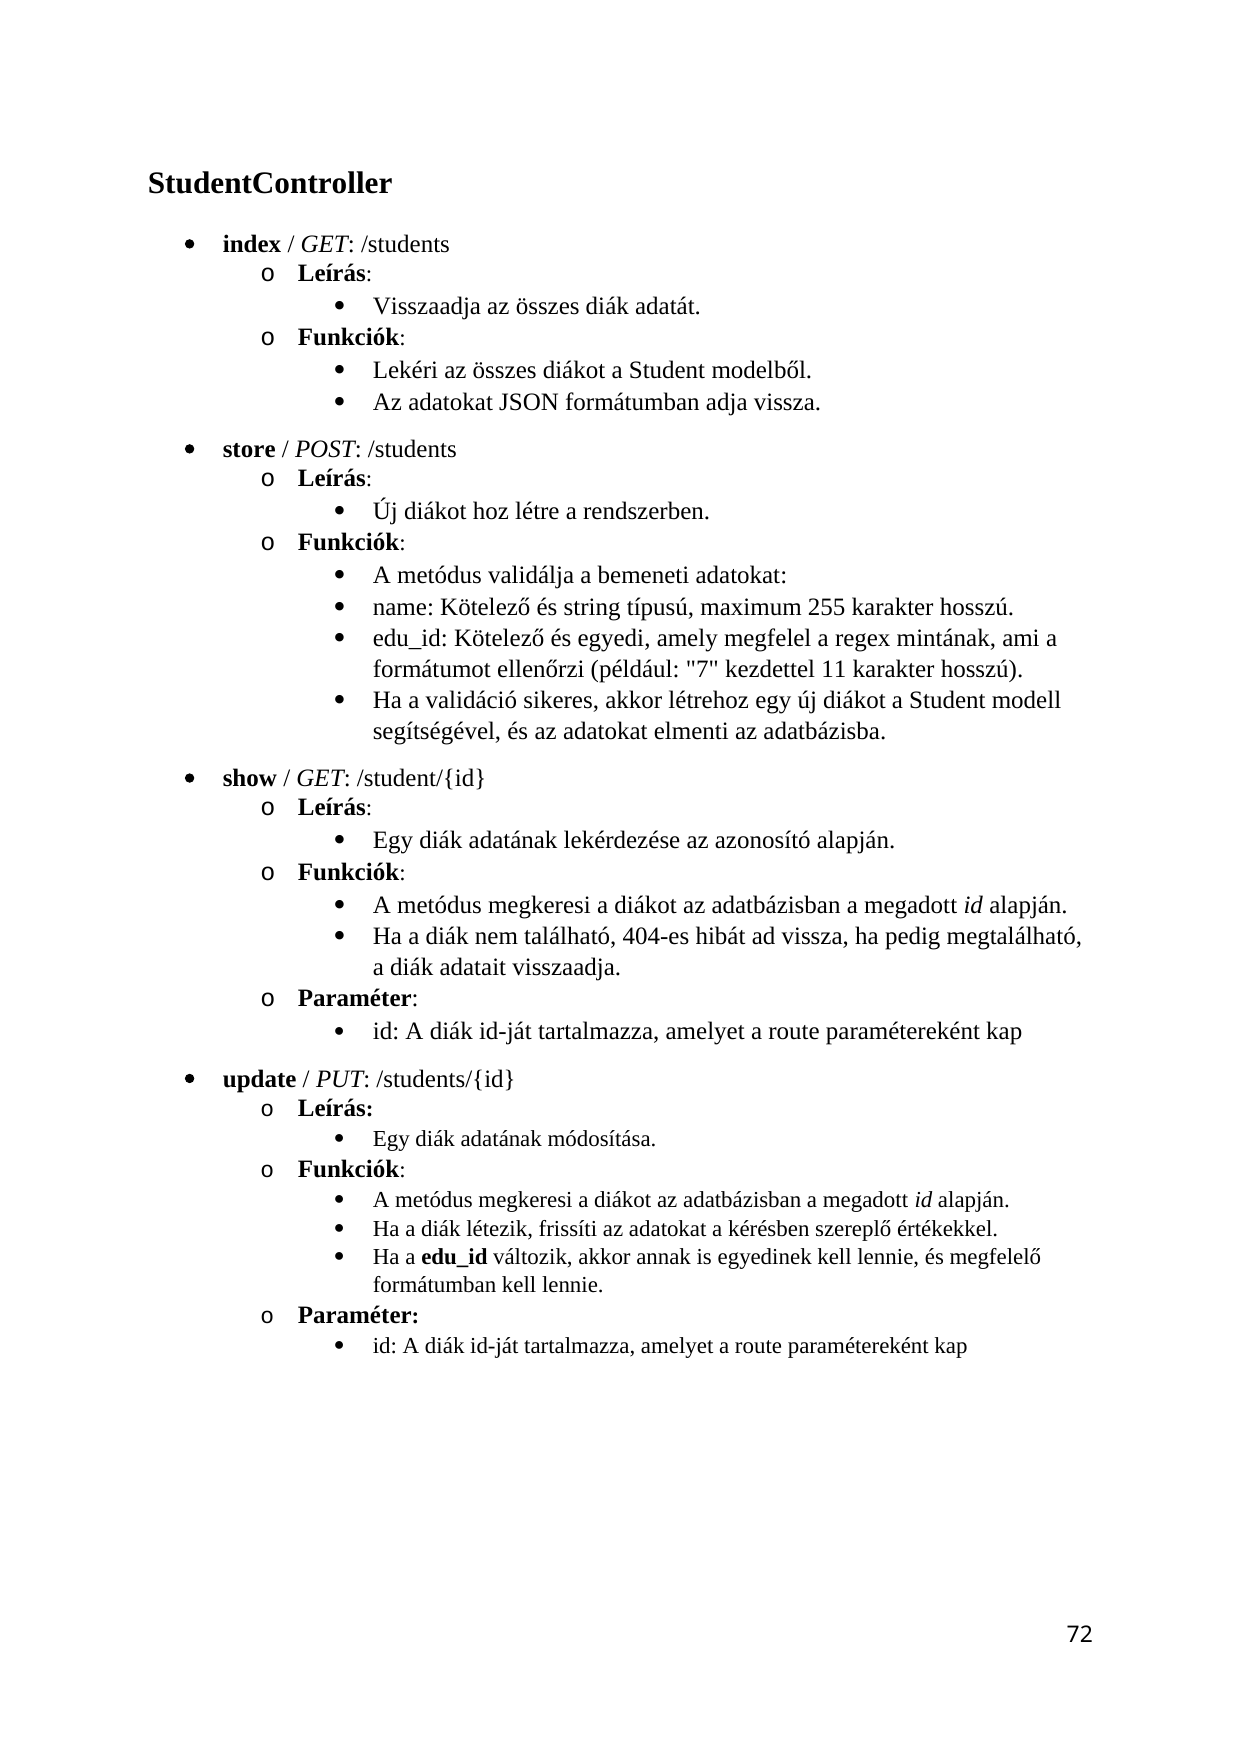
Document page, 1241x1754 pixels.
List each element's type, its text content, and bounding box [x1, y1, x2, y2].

list Egy diák adatának módosítása. [335, 1125, 1093, 1152]
list Leírás: [260, 792, 1093, 823]
list Paraméter: [260, 983, 1093, 1014]
list index / GET: /students [185, 229, 1093, 258]
list update / PUT: /students/{id} [185, 1064, 1093, 1093]
list name: Kötelező és string típusú, maximum 255 karakter hosszú. [335, 592, 1093, 620]
list A metódus megkeresi a diákot az adatbázisban a megadott id alapján. [335, 890, 1093, 918]
list store / POST: /students [185, 434, 1093, 463]
list Lekéri az összes diákot a Student modelből. [335, 356, 1093, 384]
list A metódus megkeresi a diákot az adatbázisban a megadott id alapján. [335, 1186, 1093, 1213]
list Funkciók: [260, 857, 1093, 887]
list Új diákot hoz létre a rendszerben. [335, 496, 1093, 525]
list Leírás: [260, 1093, 1093, 1123]
subtitle StudentController [148, 164, 1093, 200]
list Ha a diák nem található, 404-es hibát ad vissza, ha pedig megtalálható, a diák adatait visszaadja. [335, 921, 1093, 981]
list edu_id: Kötelező és egyedi, amely megfelel a regex mintának, ami a formátumot ellenőrzi (például: "7" kezdettel 11 karakter hosszú). [335, 623, 1093, 682]
list Paraméter: [260, 1300, 1093, 1330]
list Ha a edu_id változik, akkor annak is egyedinek kell lennie, és megfelelő formátumban kell lennie. [335, 1243, 1093, 1298]
list Funkciók: [260, 527, 1093, 558]
list Az adatokat JSON formátumban adja vissza. [335, 387, 1093, 415]
list A metódus validálja a bemeneti adatokat: [335, 561, 1093, 589]
list Funkciók: [260, 1154, 1093, 1184]
list Ha a validáció sikeres, akkor létrehoz egy új diákot a Student modell segítségével, és az adatokat elmenti az adatbázisba. [335, 685, 1093, 744]
list Leírás: [260, 258, 1093, 289]
list id: A diák id-ját tartalmazza, amelyet a route paramétereként kap [335, 1016, 1093, 1045]
list show / GET: /student/{id} [185, 763, 1093, 792]
list Leírás: [260, 463, 1093, 494]
list Egy diák adatának lekérdezése az azonosító alapján. [335, 826, 1093, 854]
list id: A diák id-ját tartalmazza, amelyet a route paramétereként kap [335, 1333, 1093, 1359]
list Ha a diák létezik, frissíti az adatokat a kérésben szereplő értékekkel. [335, 1215, 1093, 1241]
list Visszaadja az összes diák adatát. [335, 291, 1093, 320]
list Funkciók: [260, 322, 1093, 353]
